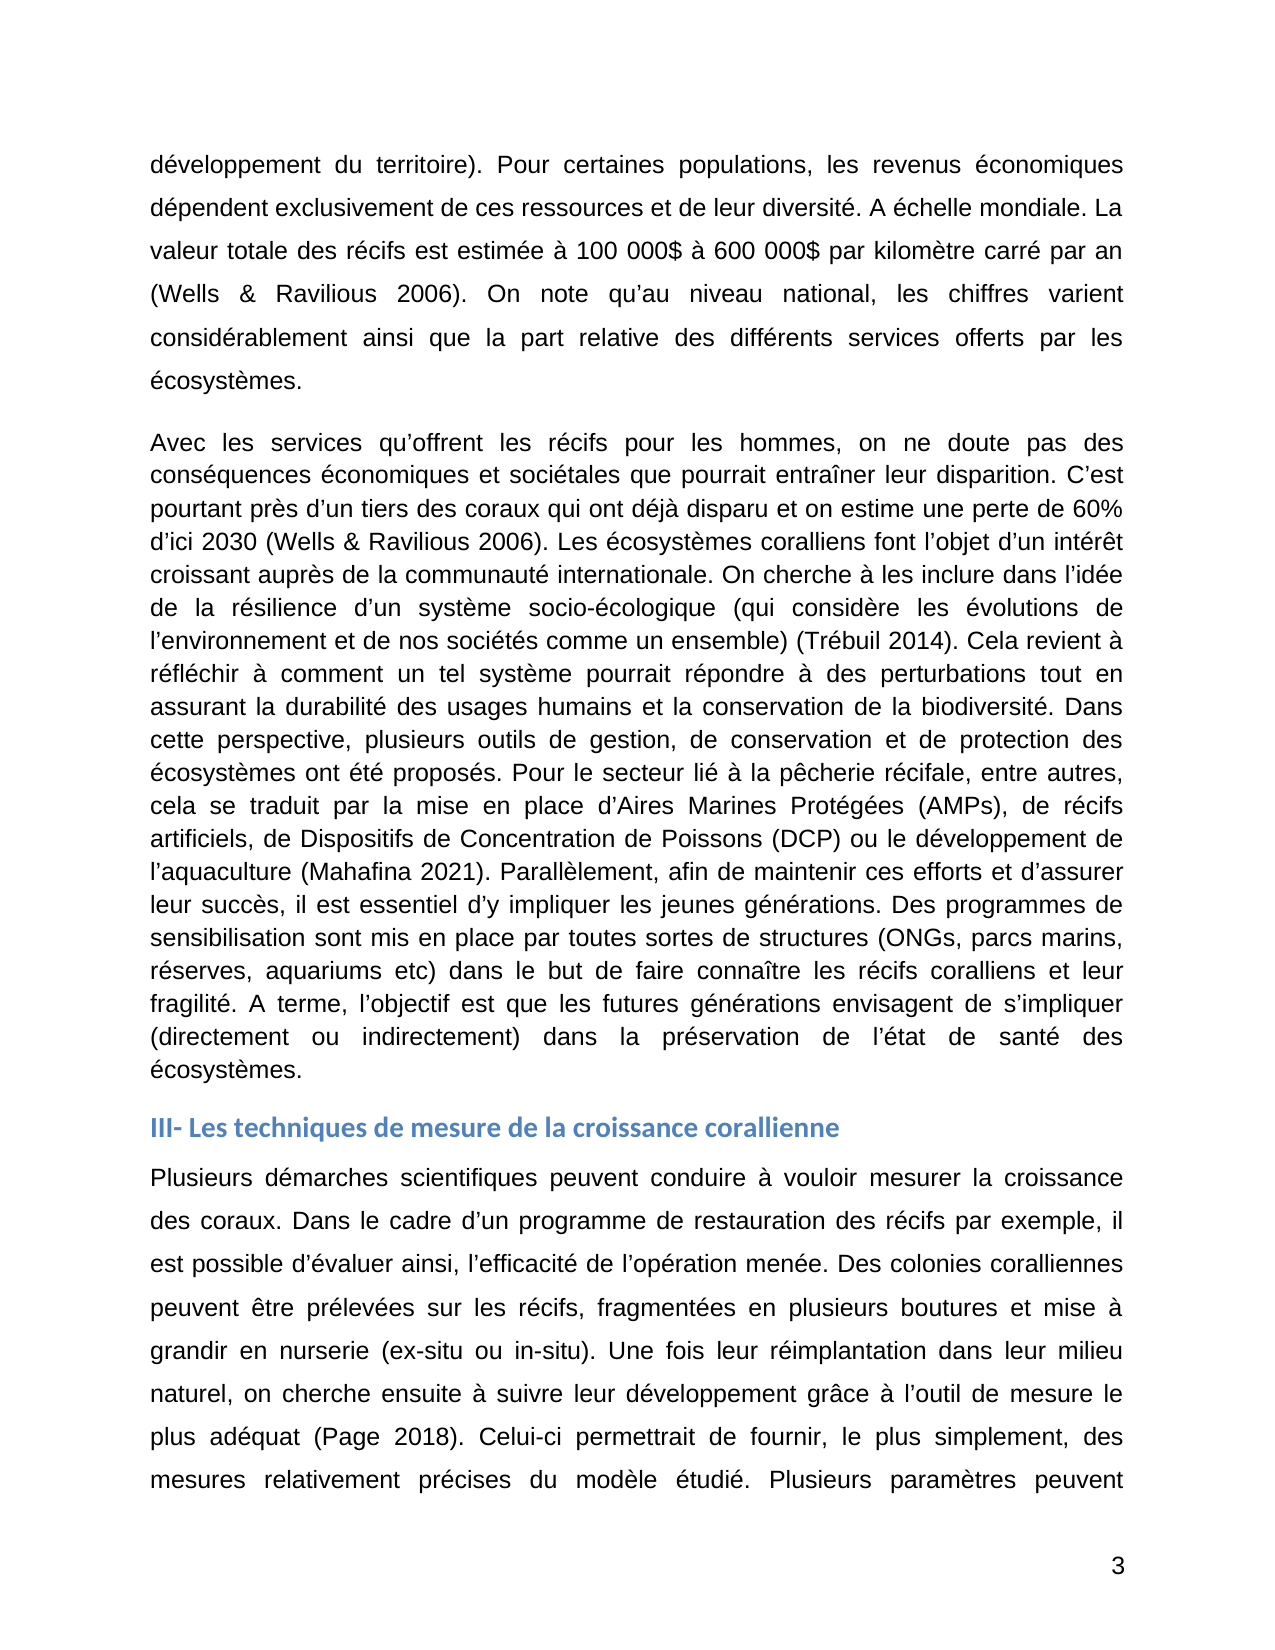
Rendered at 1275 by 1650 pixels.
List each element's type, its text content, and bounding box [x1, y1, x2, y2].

subtitle III- Les techniques de mesure de la croissance corallienne [150, 1109, 1125, 1144]
text Avec les services qu’offrent les récifs pour les hommes, on ne doute pas des conséquences économiques et sociétales que pourrait entraîner leur disparition. C’est pourtant près d’un tiers des coraux qui ont déjà disparu et on estime une perte de 60% d’ici 2030 (Wells & Ravilious 2006). Les écosystèmes coralliens font l’objet d’un intérêt croissant auprès de la communauté internationale. On cherche à les inclure dans l’idée de la résilience d’un système socio-écologique (qui considère les évolutions de l’environnement et de nos sociétés comme un ensemble) (Trébuil 2014). Cela revient à réfléchir à comment un tel système pourrait répondre à des perturbations tout en assurant la durabilité des usages humains et la conservation de la biodiversité. Dans cette perspective, plusieurs outils de gestion, de conservation et de protection des écosystèmes ont été proposés. Pour le secteur lié à la pêcherie récifale, entre autres, cela se traduit par la mise en place d’Aires Marines Protégées (AMPs), de récifs artificiels, de Dispositifs de Concentration de Poissons (DCP) ou le développement de l’aquaculture (Mahafina 2021). Parallèlement, afin de maintenir ces efforts et d’assurer leur succès, il est essentiel d’y impliquer les jeunes générations. Des programmes de sensibilisation sont mis en place par toutes sortes de structures (ONGs, parcs marins, réserves, aquariums etc) dans le but de faire connaître les récifs coralliens et leur fragilité. A terme, l’objectif est que les futures générations envisagent de s’impliquer (directement ou indirectement) dans la préservation de l’état de santé des écosystèmes. [150, 427, 1125, 1084]
